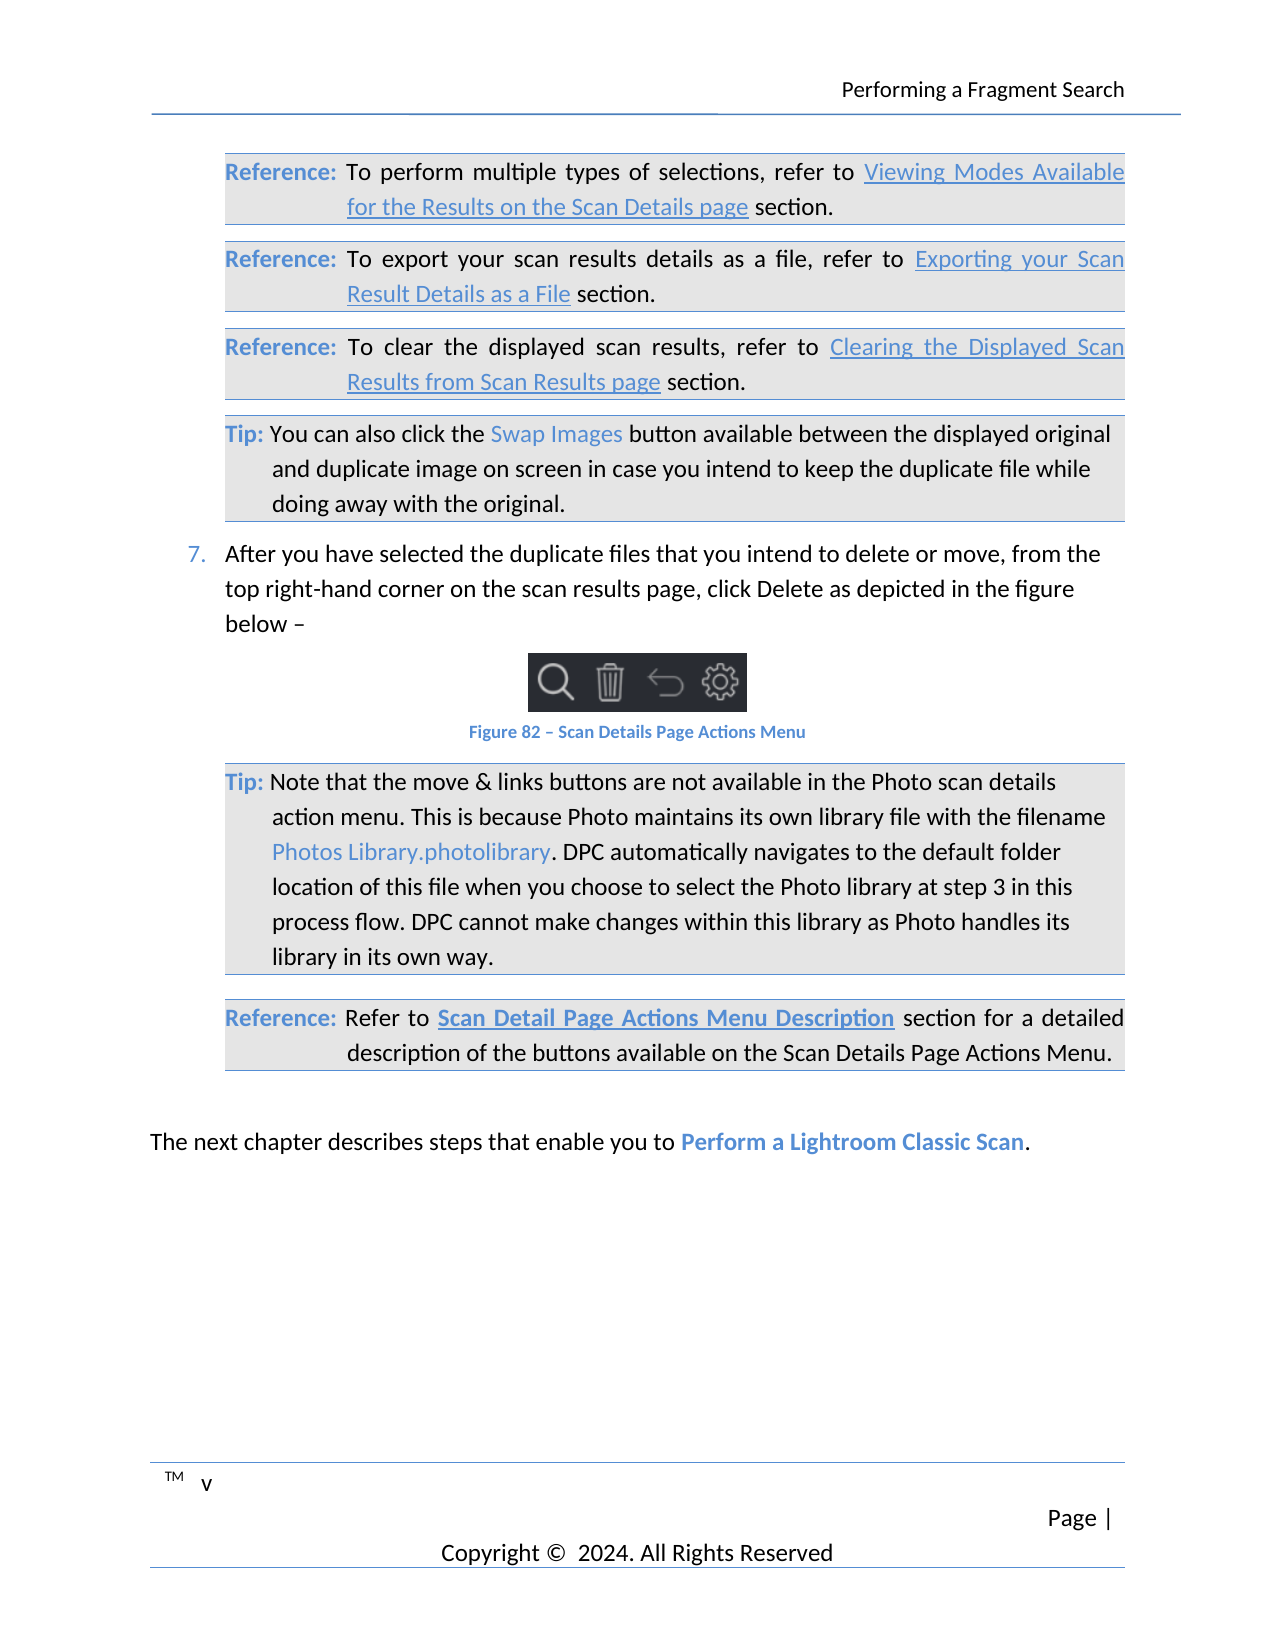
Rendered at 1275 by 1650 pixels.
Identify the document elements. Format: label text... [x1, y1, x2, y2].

picture [528, 653, 747, 712]
text Figure 82 – Scan Details Page Actions Menu [150, 720, 1125, 743]
text Tip: Note that the move & links buttons are not available in the Photo scan details action menu. This is because Photo maintains its own library file with the filename Photos Library.photolibrary. DPC automatically navigates to the default folder location of this file when you choose to select the Photo library at step 3 in this process flow. DPC cannot make changes within this library as Photo handles its library in its own way. [225, 764, 1125, 974]
text The next chapter describes steps that enable you to Perform a Lightroom Classic Scan. [150, 1126, 1125, 1156]
text Reference: To export your scan results details as a file, refer to Exporting your Scan Result Details as a File section. [225, 242, 1125, 311]
text Reference: Refer to Scan Detail Page Actions Menu Description section for a detailed description of the buttons available on the Scan Details Page Actions Menu. [225, 1000, 1125, 1070]
text Reference: To perform multiple types of selections, refer to Viewing Modes Available for the Results on the Scan Details page section. [225, 154, 1125, 224]
text Tip: You can also click the Swap Images button available between the displayed original and duplicate image on screen in case you intend to keep the duplicate file while doing away with the original. [225, 416, 1125, 521]
list After you have selected the duplicate files that you intend to delete or move, from the top right-hand corner on the scan results page, click Delete as depicted in the figure below – [187, 538, 1125, 638]
text Reference: To clear the displayed scan results, refer to Clearing the Displayed Scan Results from Scan Results page section. [225, 329, 1125, 399]
